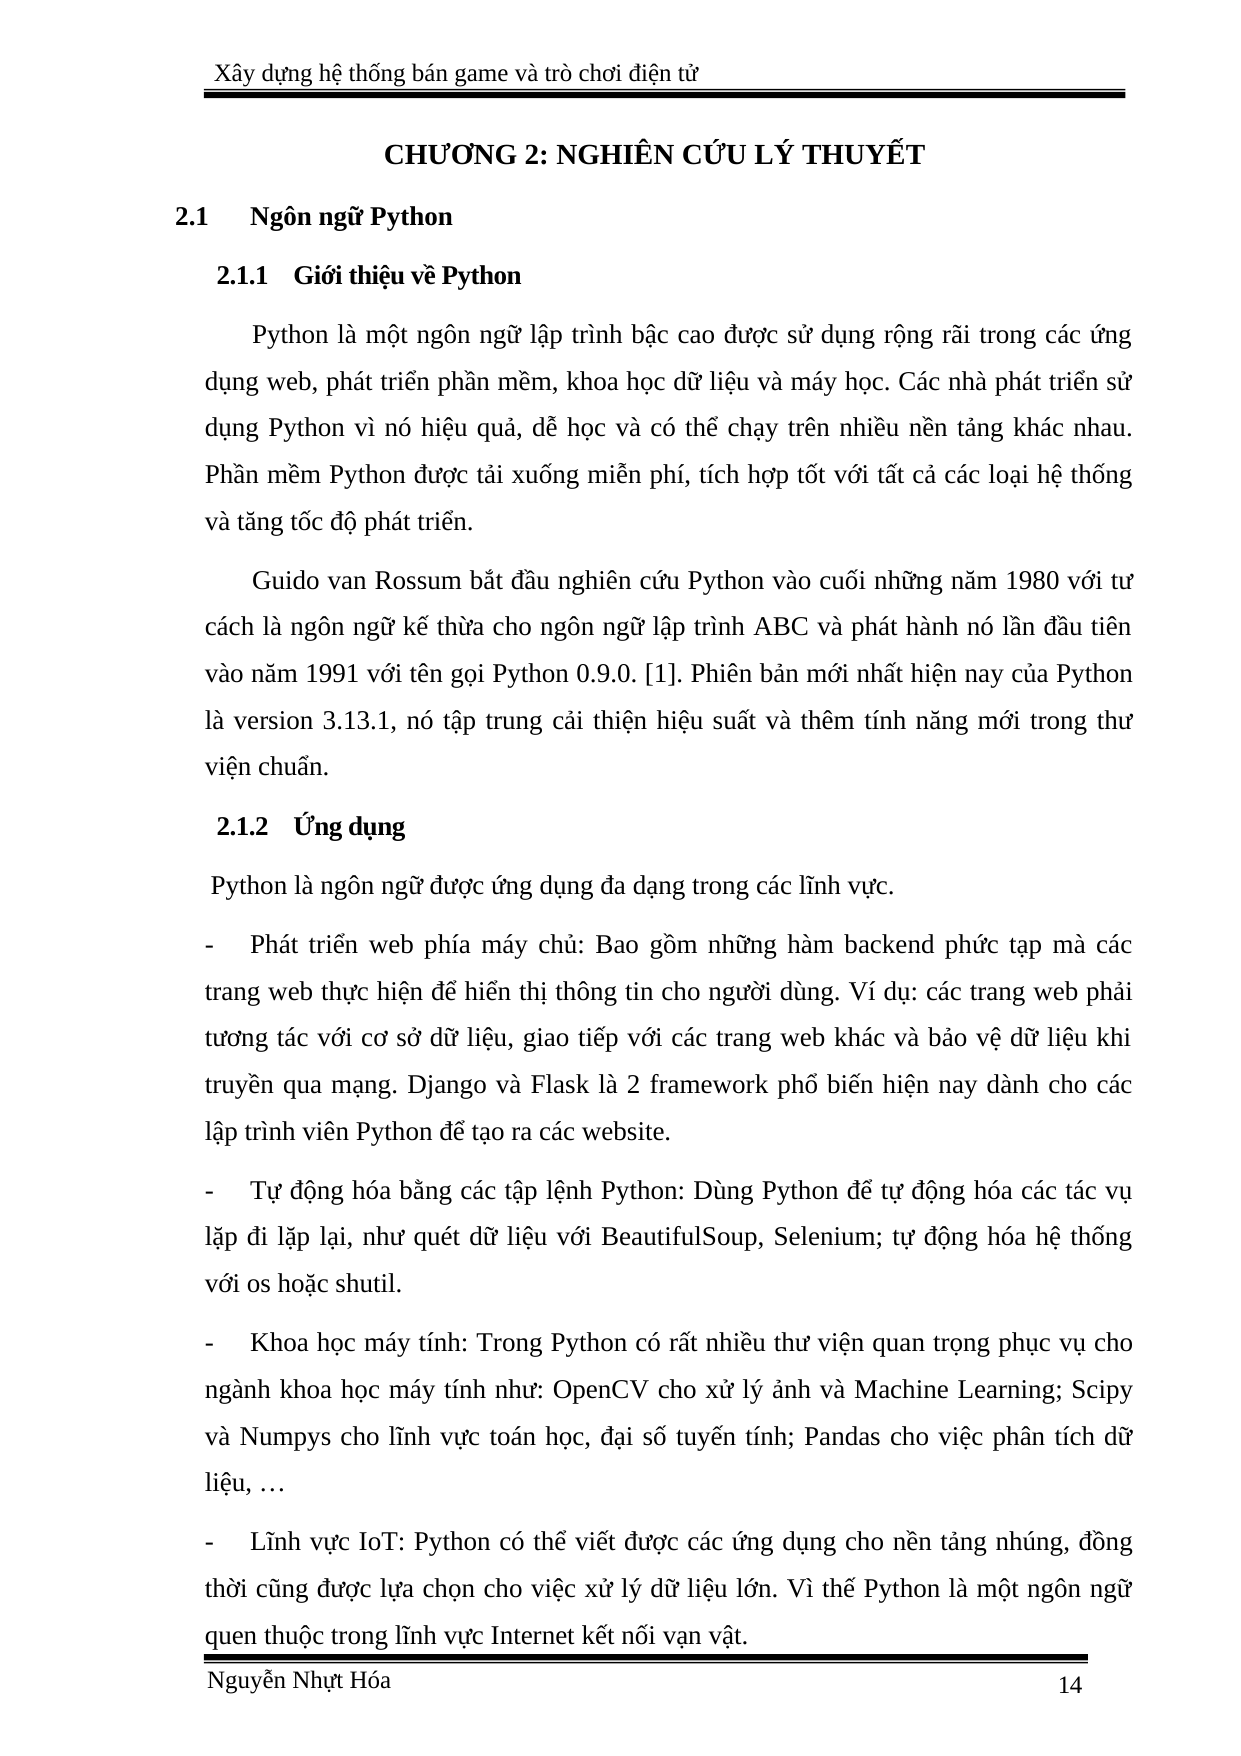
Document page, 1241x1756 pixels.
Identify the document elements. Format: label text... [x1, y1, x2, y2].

subtitle Giới thiệu về Python [204, 259, 1134, 290]
subtitle Ứng dụng [204, 809, 1134, 841]
text Guido van Rossum bắt đầu nghiên cứu Python vào cuối những năm 1980 với tư cách là ngôn ngữ kế thừa cho ngôn ngữ lập trình ABC và phát hành nó lần đầu tiên vào năm 1991 với tên gọi Python 0.9.0. [1]. Phiên bản mới nhất hiện nay của Python là version 3.13.1, nó tập trung cải thiện hiệu suất và thêm tính năng mới trong thư viện chuẩn. [204, 564, 1134, 782]
text Python là ngôn ngữ được ứng dụng đa dạng trong các lĩnh vực. [175, 869, 1134, 900]
subtitle NGHIÊN CỨU LÝ THUYẾT [175, 137, 1134, 170]
subtitle Ngôn ngữ Python [175, 199, 1134, 231]
text Python là một ngôn ngữ lập trình bậc cao được sử dụng rộng rãi trong các ứng dụng web, phát triển phần mềm, khoa học dữ liệu và máy học. Các nhà phát triển sử dụng Python vì nó hiệu quả, dễ học và có thể chạy trên nhiều nền tảng khác nhau. Phần mềm Python được tải xuống miễn phí, tích hợp tốt với tất cả các loại hệ thống và tăng tốc độ phát triển. [204, 318, 1134, 536]
list Lĩnh vực IoT: Python có thể viết được các ứng dụng cho nền tảng nhúng, đồng thời cũng được lựa chọn cho việc xử lý dữ liệu lớn. Vì thế Python là một ngôn ngữ quen thuộc trong lĩnh vực Internet kết nối vạn vật. [204, 1525, 1134, 1650]
list Khoa học máy tính: Trong Python có rất nhiều thư viện quan trọng phục vụ cho ngành khoa học máy tính như: OpenCV cho xử lý ảnh và Machine Learning; Scipy và Numpys cho lĩnh vực toán học, đại số tuyến tính; Pandas cho việc phân tích dữ liệu, … [204, 1326, 1134, 1497]
list Tự động hóa bằng các tập lệnh Python: Dùng Python để tự động hóa các tác vụ lặp đi lặp lại, như quét dữ liệu với BeautifulSoup, Selenium; tự động hóa hệ thống với os hoặc shutil. [204, 1174, 1134, 1298]
list Phát triển web phía máy chủ: Bao gồm những hàm backend phức tạp mà các trang web thực hiện để hiển thị thông tin cho người dùng. Ví dụ: các trang web phải tương tác với cơ sở dữ liệu, giao tiếp với các trang web khác và bảo vệ dữ liệu khi truyền qua mạng. Django và Flask là 2 framework phổ biến hiện nay dành cho các lập trình viên Python để tạo ra các website. [204, 928, 1134, 1146]
